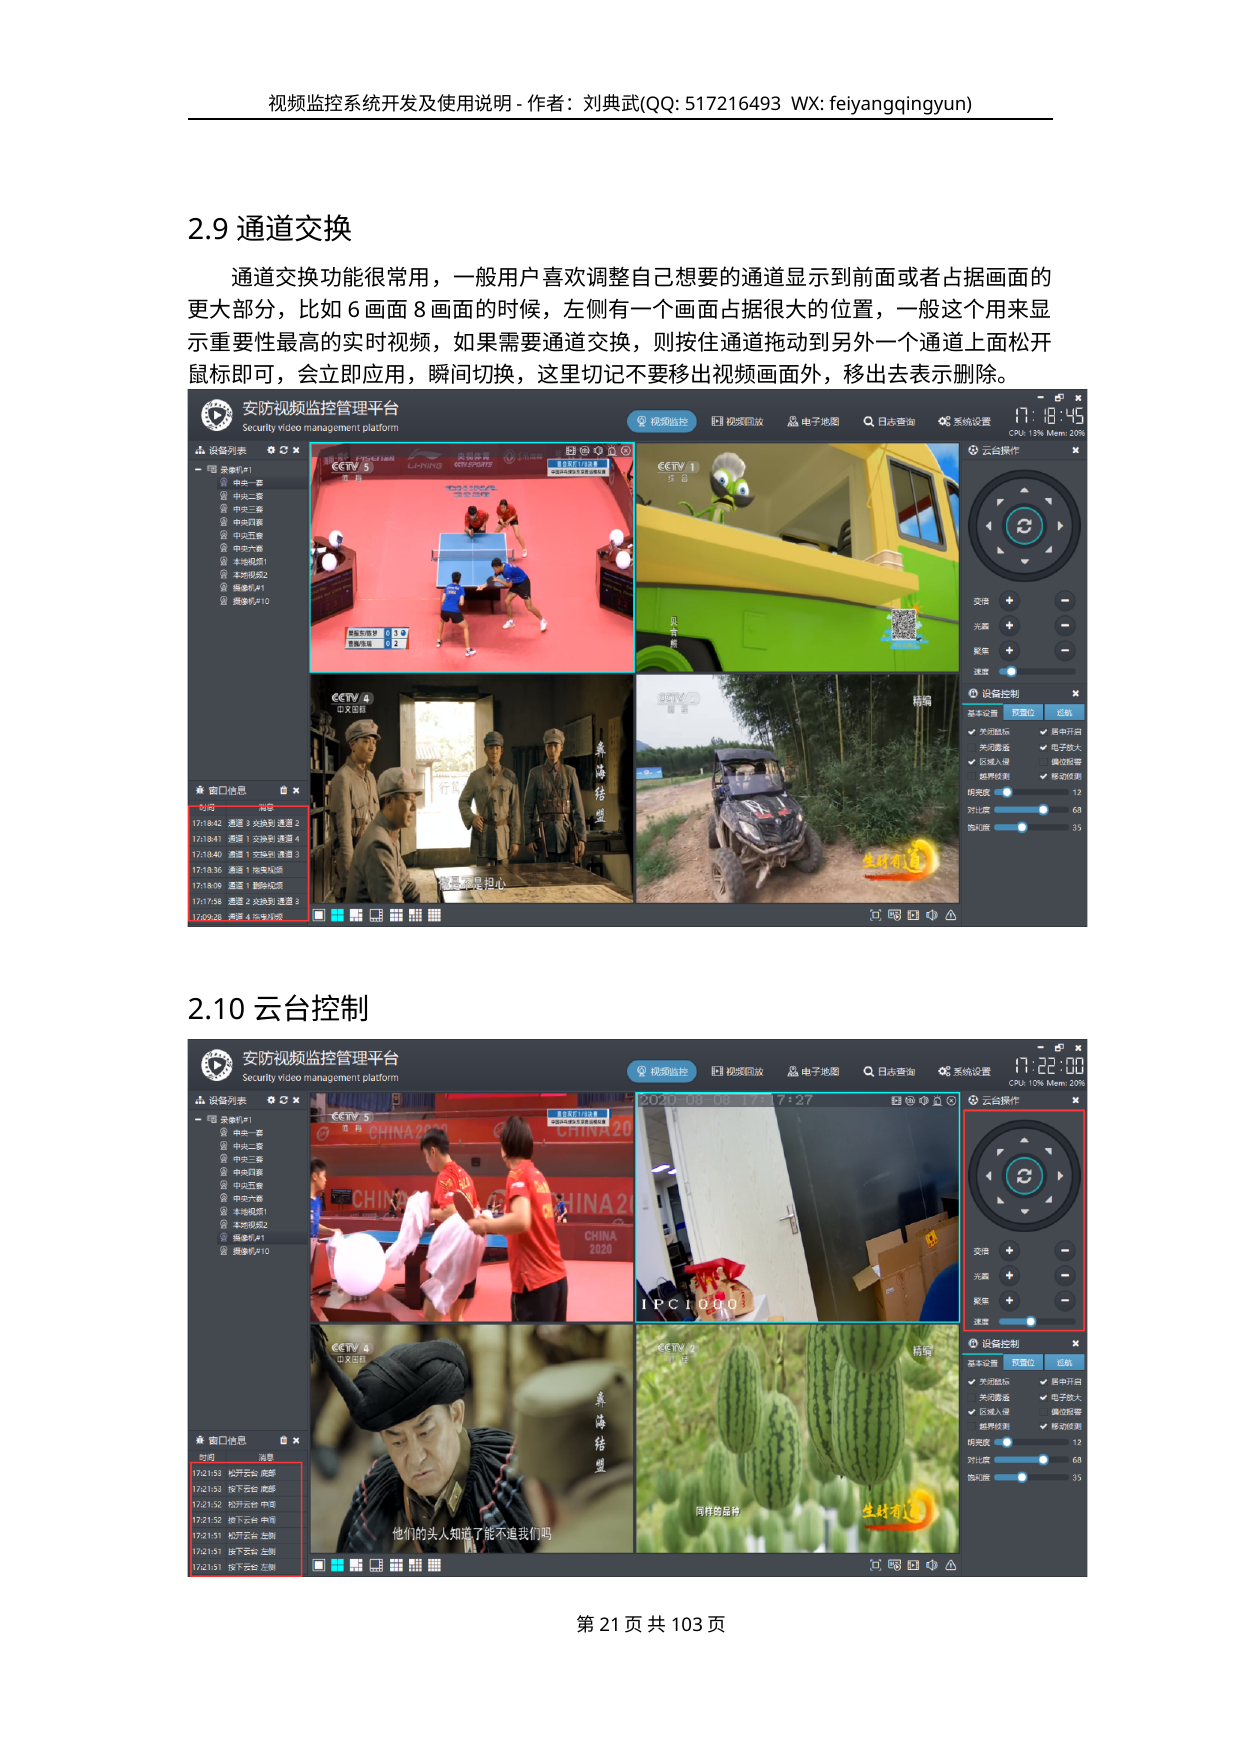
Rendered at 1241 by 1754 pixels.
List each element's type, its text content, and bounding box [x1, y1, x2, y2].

picture [187, 1039, 1088, 1577]
picture [187, 389, 1088, 927]
text 2.10 云台控制 [187, 974, 1053, 1039]
text 通道交换功能很常用，一般用户喜欢调整自己想要的通道显示到前面或者占据画面的更大部分，比如6画面8画面的时候，左侧有一个画面占据很大的位置，一般这个用来显示重要性最高的实时视频，如果需要通道交换，则按住通道拖动到另外一个通道上面松开鼠标即可，会立即应用，瞬间切换，这里切记不要移出视频画面外，移出去表示删除。 [187, 259, 1053, 389]
text 2.9 通道交换 [187, 194, 1053, 259]
